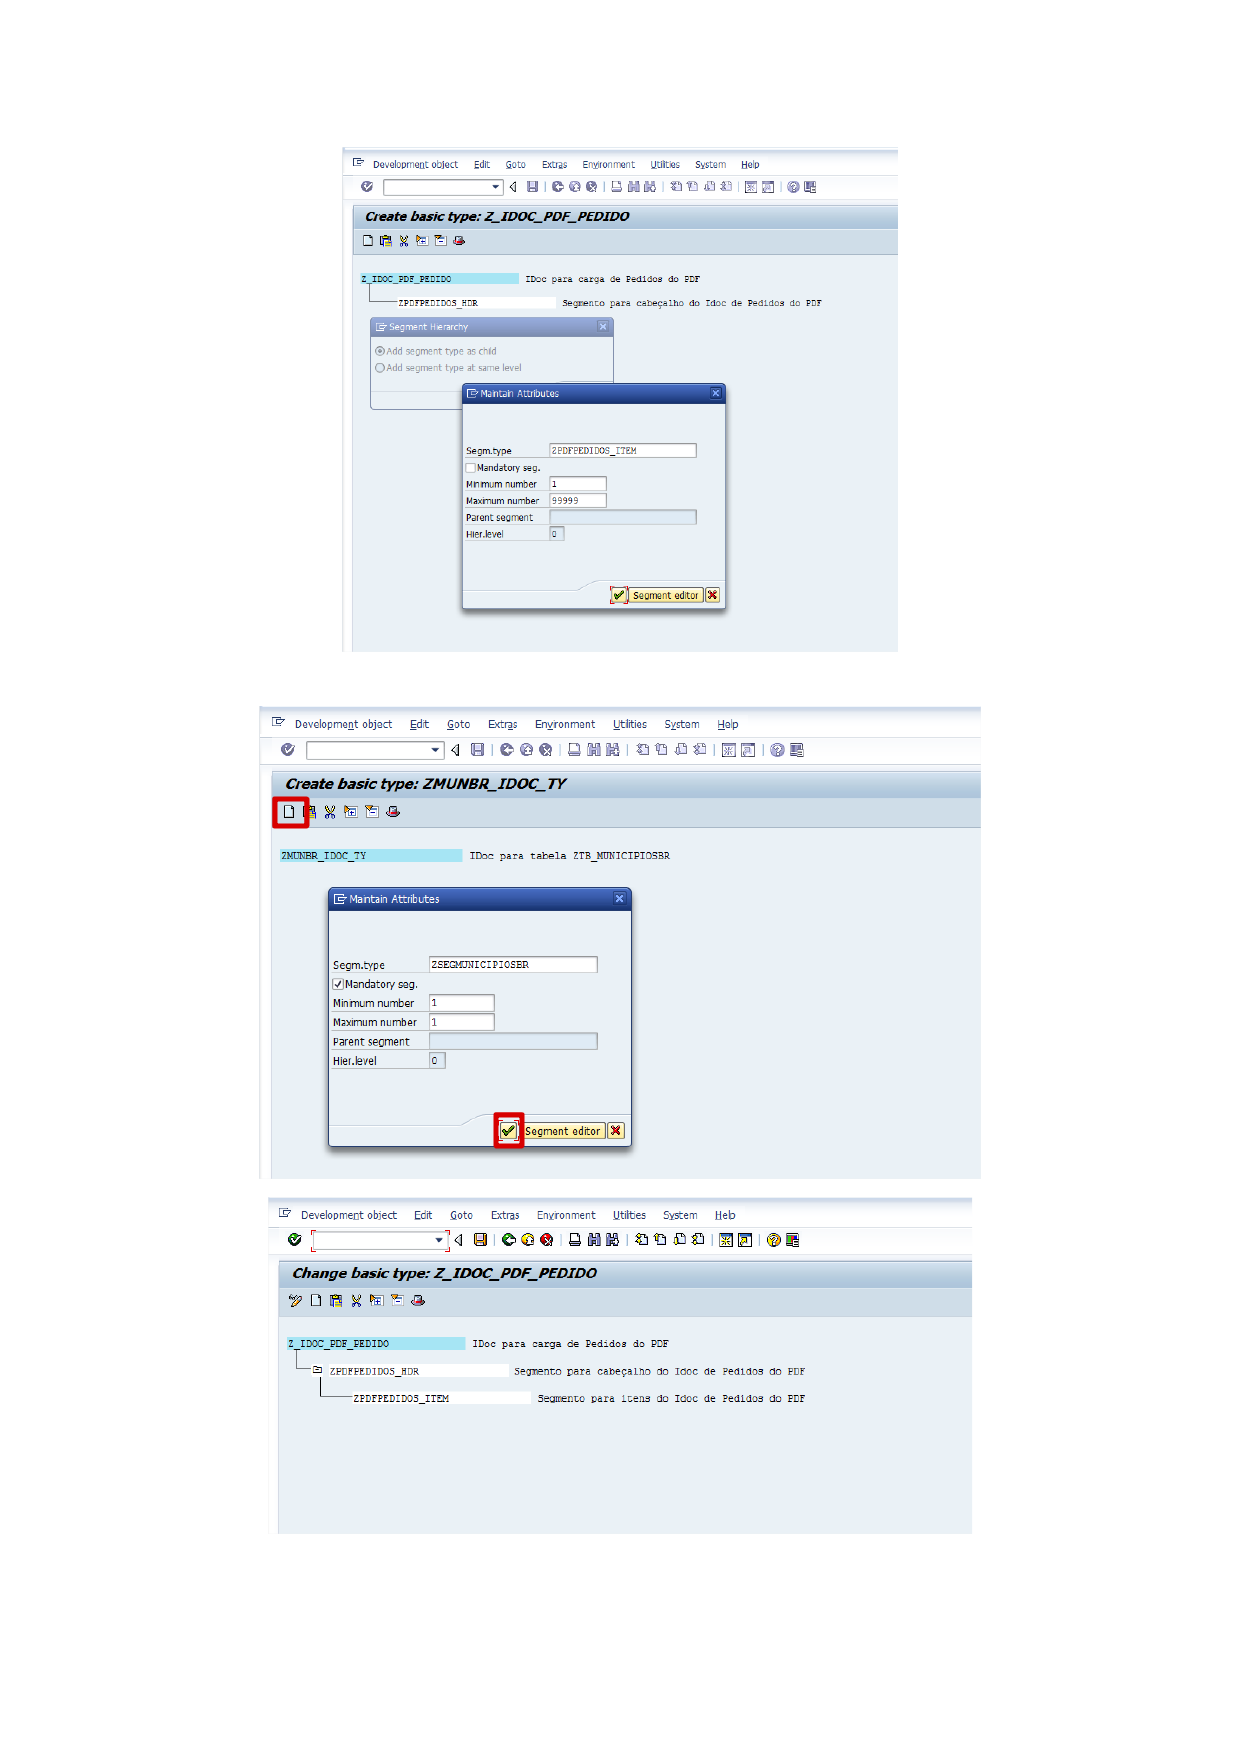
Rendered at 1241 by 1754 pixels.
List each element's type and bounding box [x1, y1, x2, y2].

picture [268, 1197, 973, 1534]
picture [342, 147, 898, 652]
picture [259, 706, 981, 1179]
